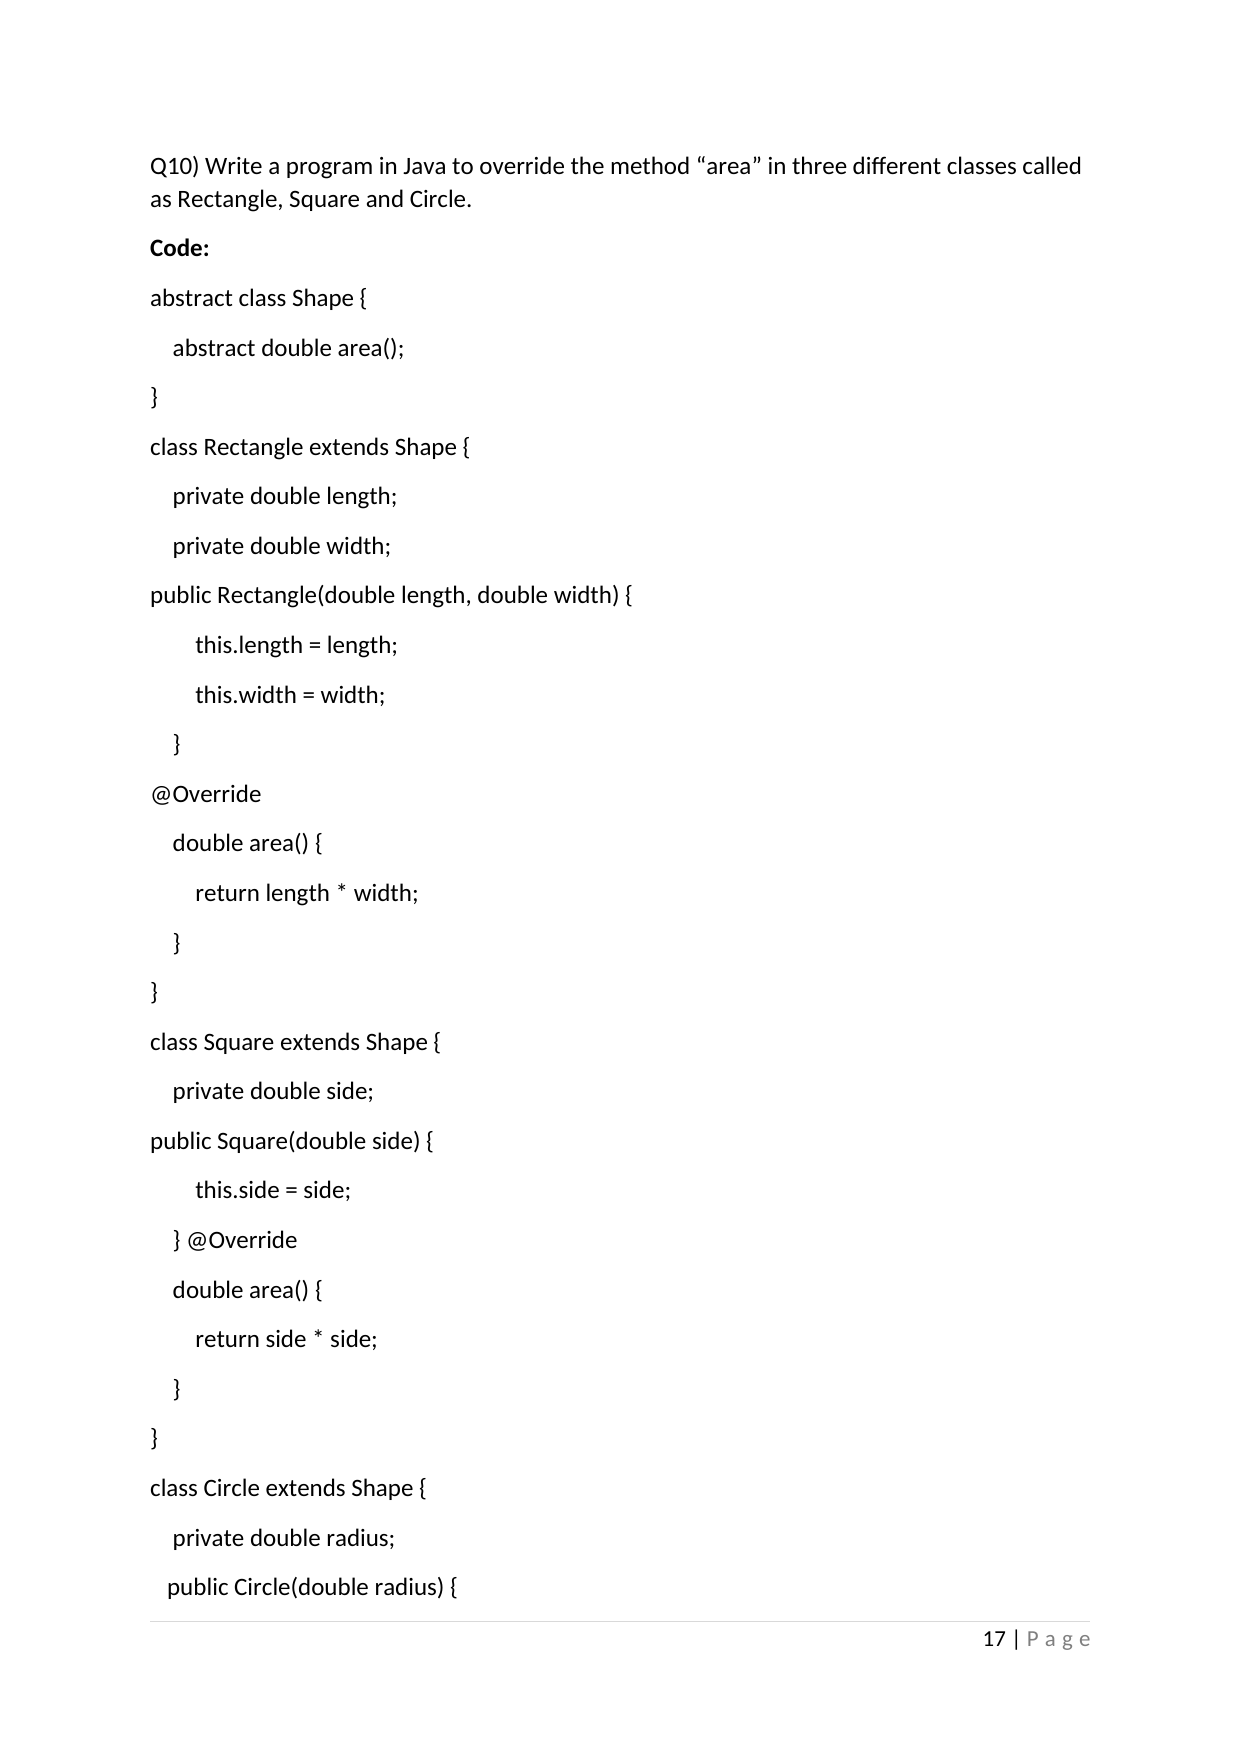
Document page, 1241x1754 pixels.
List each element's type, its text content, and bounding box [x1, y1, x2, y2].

text double area() { [150, 827, 1090, 858]
text } @Override [150, 1224, 1090, 1255]
text class Square extends Shape { [150, 1026, 1090, 1056]
text abstract double area(); [150, 332, 1090, 362]
text public Circle(double radius) { [150, 1571, 1090, 1602]
text double area() { [150, 1274, 1090, 1304]
text abstract class Shape { [150, 282, 1090, 313]
text } [150, 1422, 1090, 1453]
text public Rectangle(double length, double width) { [150, 579, 1090, 610]
text private double side; [150, 1075, 1090, 1106]
text public Square(double side) { [150, 1125, 1090, 1156]
text } [150, 1373, 1090, 1403]
text } [150, 976, 1090, 1007]
text private double radius; [150, 1522, 1090, 1552]
text private double length; [150, 480, 1090, 511]
text } [150, 927, 1090, 957]
text class Rectangle extends Shape { [150, 431, 1090, 461]
text } [150, 381, 1090, 412]
text class Circle extends Shape { [150, 1472, 1090, 1503]
text private double width; [150, 530, 1090, 561]
text this.width = width; [150, 679, 1090, 709]
text this.length = length; [150, 629, 1090, 660]
text } [150, 728, 1090, 759]
text return length * width; [150, 877, 1090, 908]
text @Override [150, 778, 1090, 808]
text this.side = side; [150, 1174, 1090, 1205]
text Q10) Write a program in Java to override the method “area” in three different classes called as Rectangle, Square and Circle. [150, 150, 1090, 213]
text Code: [150, 232, 1090, 263]
text return side * side; [150, 1323, 1090, 1354]
